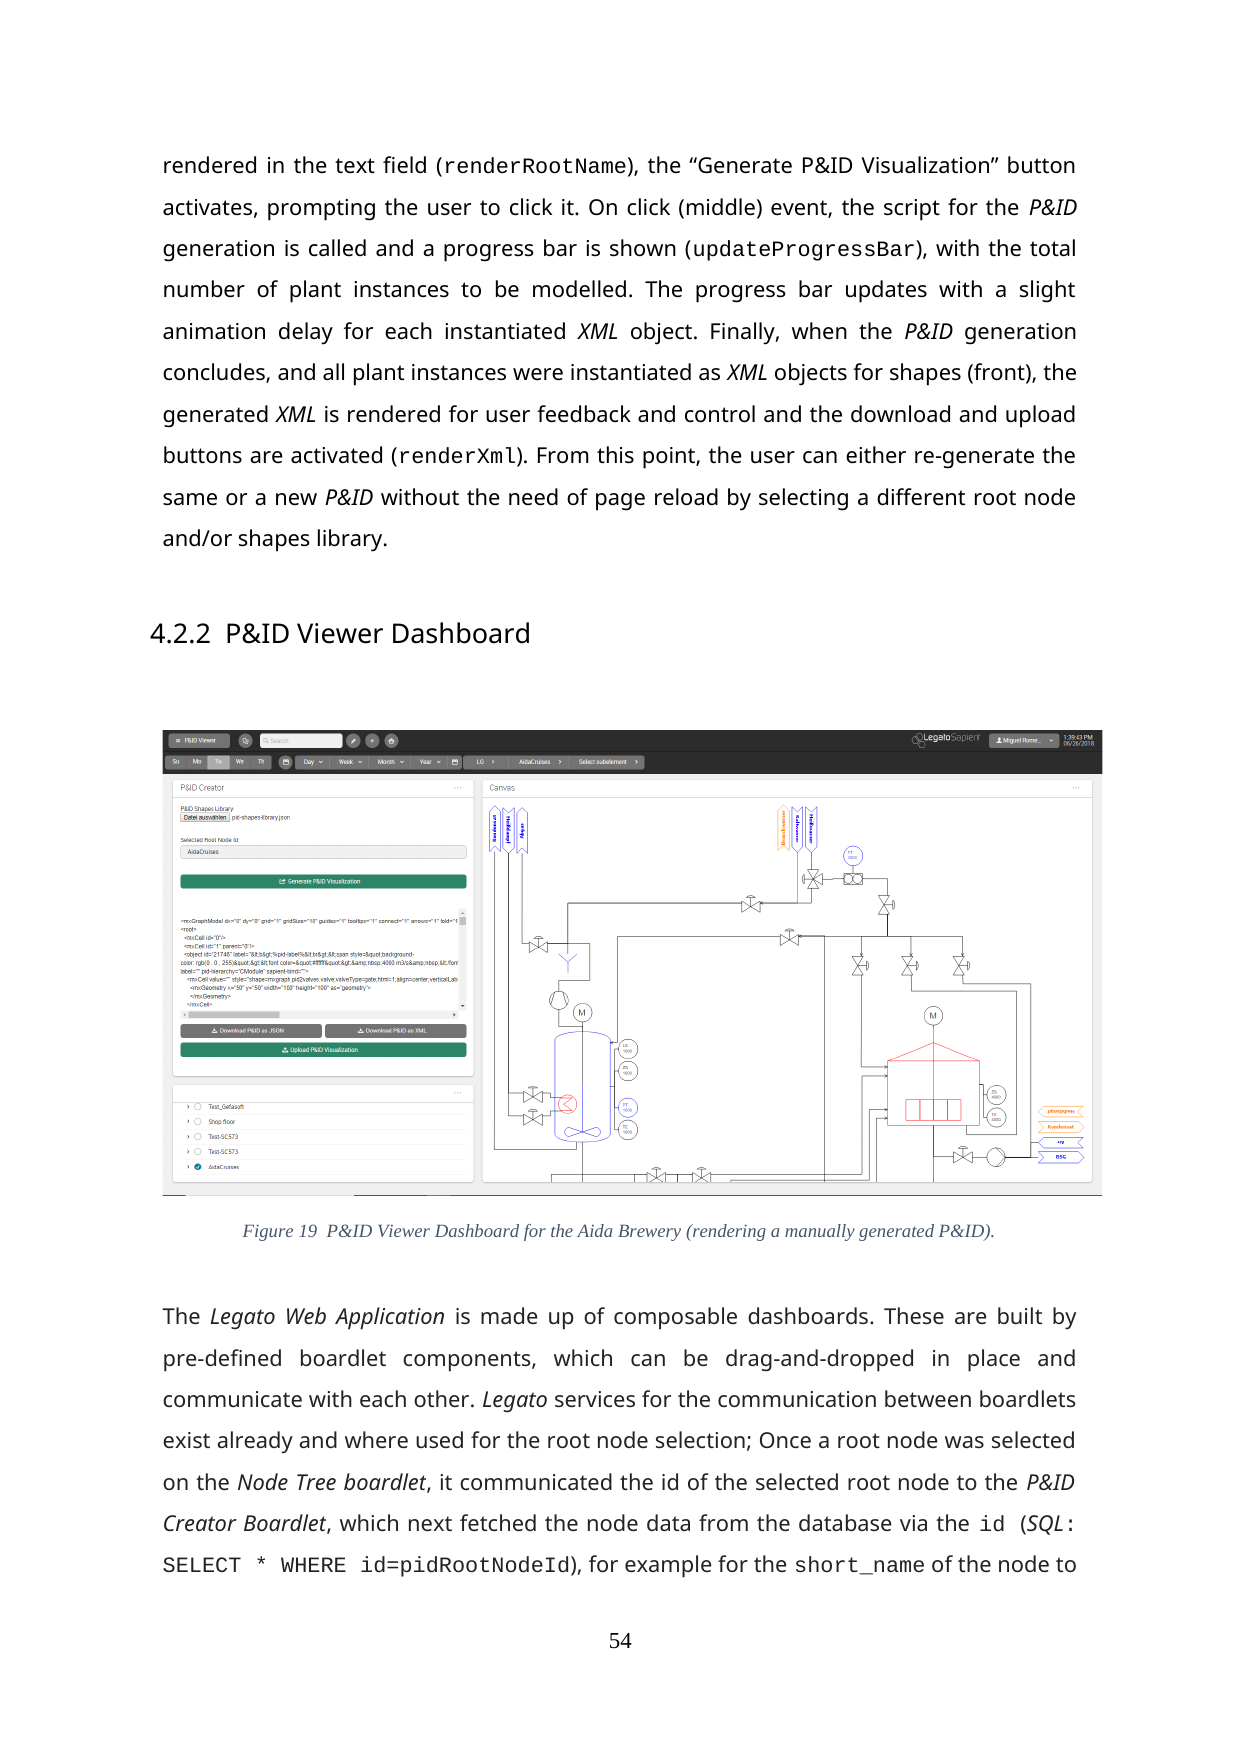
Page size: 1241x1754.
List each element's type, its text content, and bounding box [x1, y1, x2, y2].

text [162, 1301, 1077, 1579]
text P&ID Viewer Dashboard [150, 614, 1090, 651]
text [162, 150, 1077, 553]
text Figure 19 P&ID Viewer Dashboard for the Aida Brewery (rendering a manually generated P&ID). [150, 1220, 1090, 1241]
picture [162, 730, 1103, 1196]
